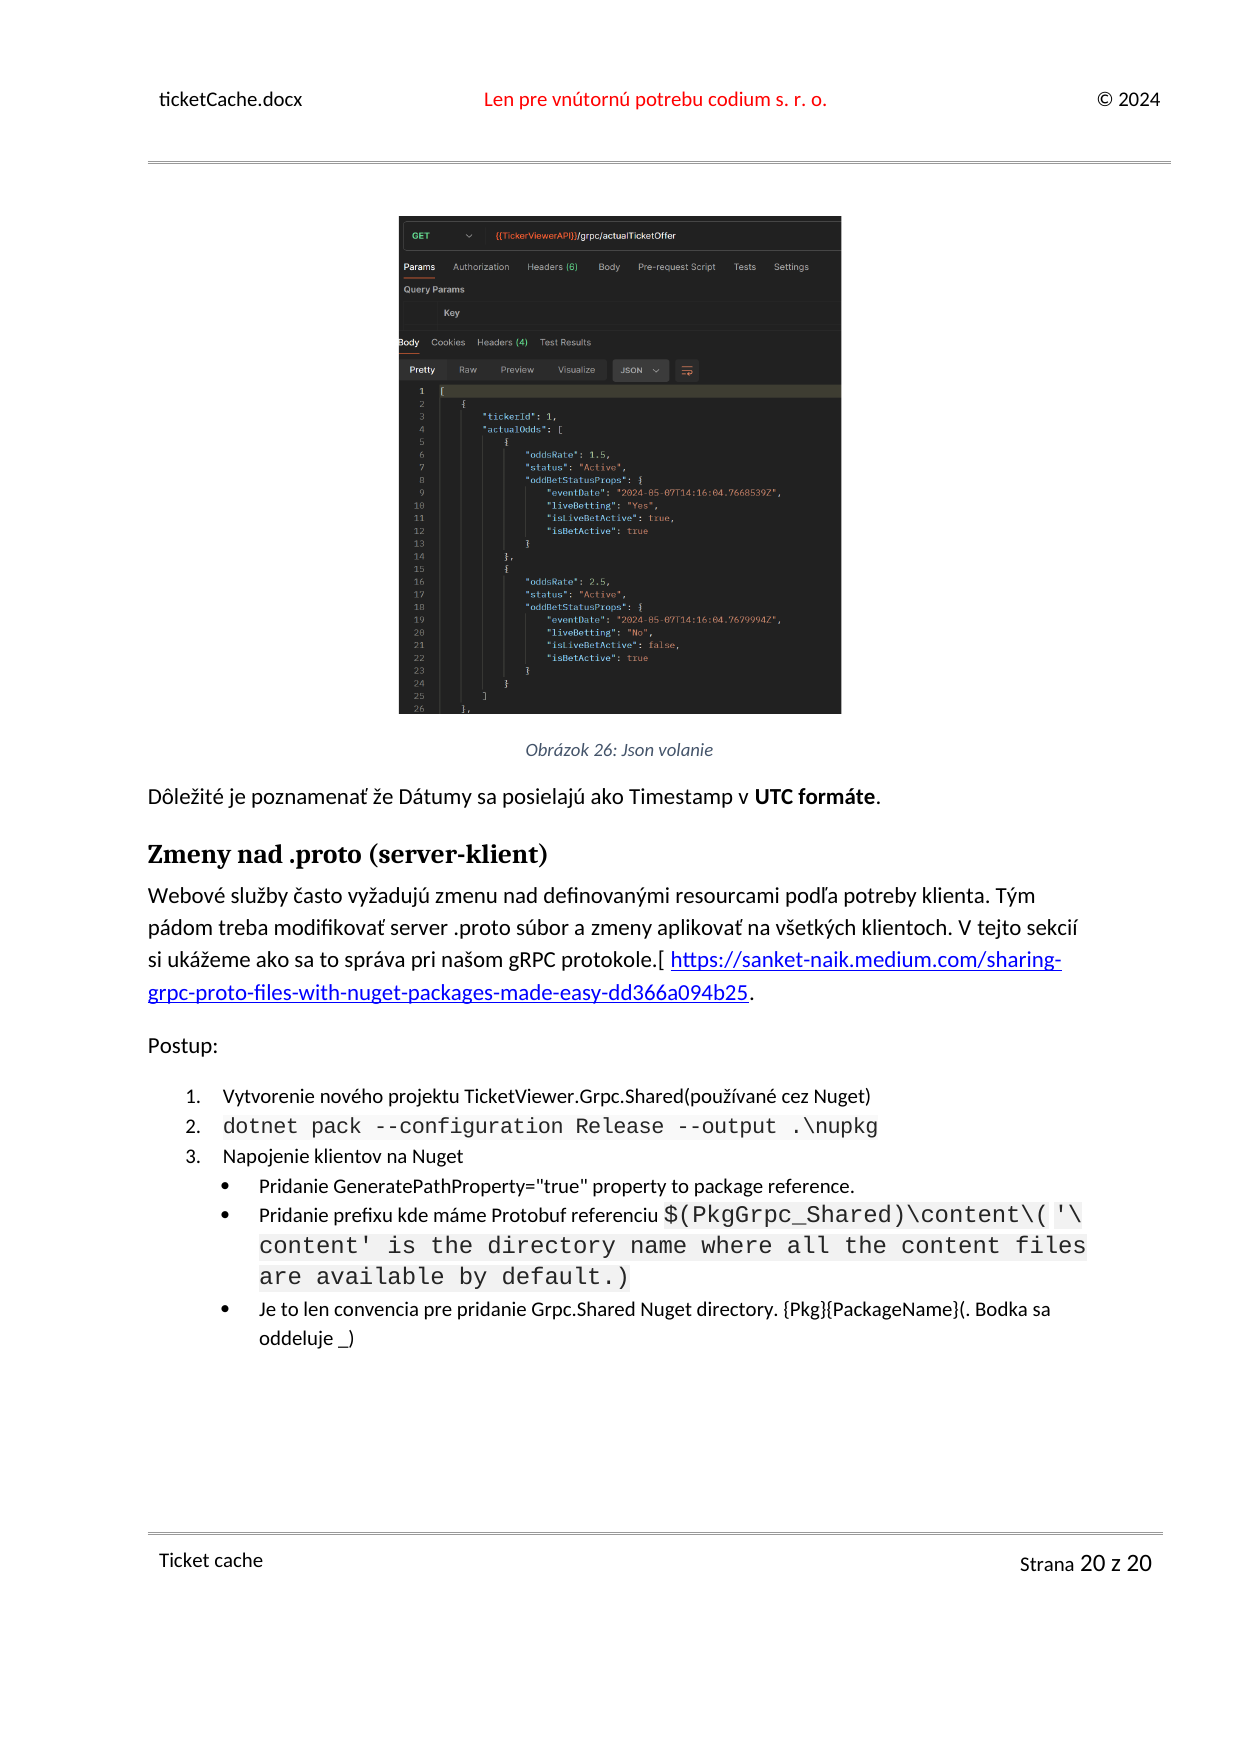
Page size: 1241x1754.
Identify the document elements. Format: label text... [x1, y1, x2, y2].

list Napojenie klientov na Nuget [185, 1144, 1093, 1169]
text Dôležité je poznamenať že Dátumy sa posielajú ako Timestamp v UTC formáte. [148, 782, 1093, 810]
text Postup: [148, 1031, 1093, 1059]
subtitle Zmeny nad .proto (server-klient) [148, 839, 1093, 870]
text Obrázok 26: Json volanie [148, 738, 1093, 761]
list Pridanie prefixu kde máme Protobuf referenciu $(PkgGrpc_Shared)\content\( '\content' is the directory name where all the content files are available by default.) [221, 1202, 1093, 1292]
text Webové služby často vyžadujú zmenu nad definovanými resourcami podľa potreby klienta. Tým pádom treba modifikovať server .proto súbor a zmeny aplikovať na všetkých klientoch. V tejto sekcií si ukážeme ako sa to správa pri našom gRPC protokole.[ https://sanket-naik.medium.com/sharing-grpc-proto-files-with-nuget-packages-made-easy-dd366a094b25. [148, 881, 1093, 1006]
picture [398, 216, 842, 714]
list dotnet pack --configuration Release --output .\nupkg [185, 1113, 1093, 1140]
list Je to len convencia pre pridanie Grpc.Shared Nuget directory. {Pkg}{PackageName}(. Bodka sa oddeluje _) [221, 1296, 1093, 1351]
list Pridanie GeneratePathProperty="true" property to package reference. [221, 1173, 1093, 1198]
list Vytvorenie nového projektu TicketViewer.Grpc.Shared(používané cez Nuget) [185, 1084, 1093, 1109]
